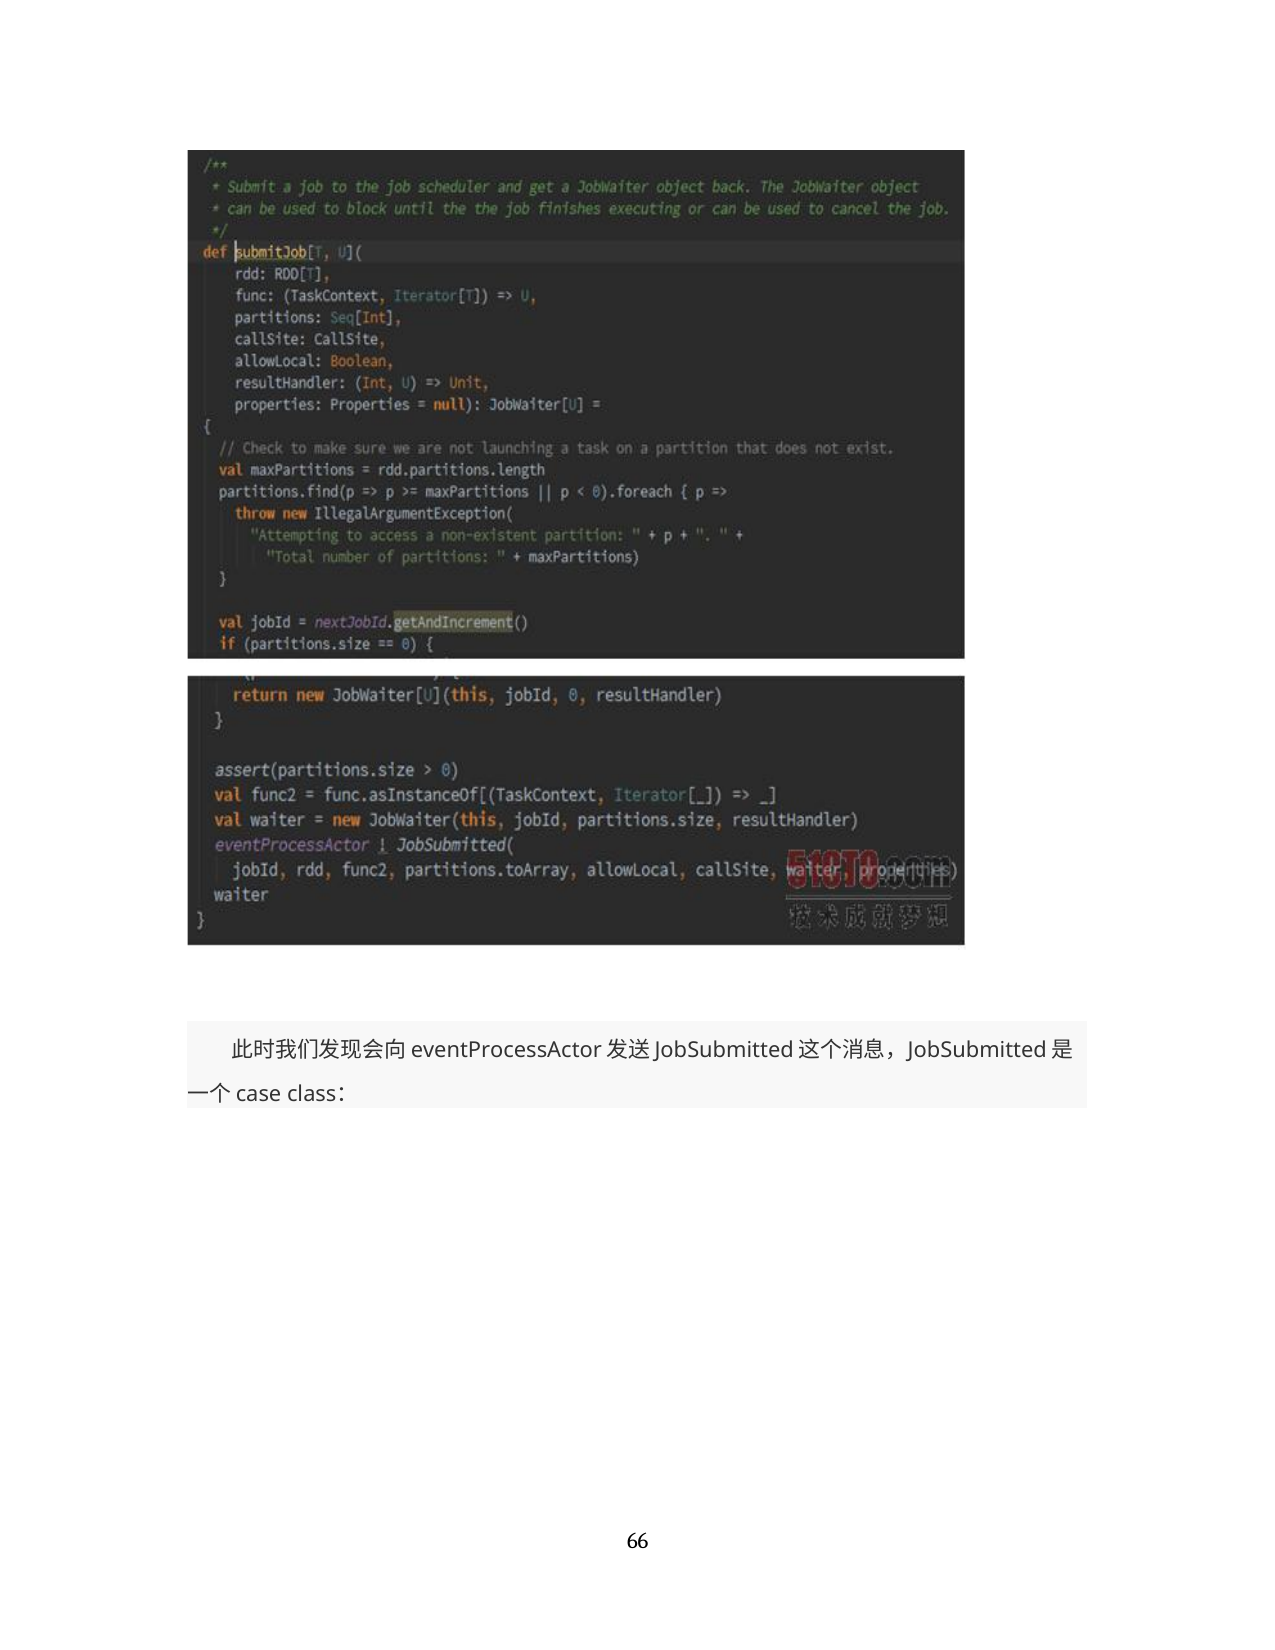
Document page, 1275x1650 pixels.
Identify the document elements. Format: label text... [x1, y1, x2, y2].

picture [187, 150, 966, 950]
text 此时我们发现会向eventProcessActor发送JobSubmitted这个消息，JobSubmitted是一个case class： [187, 1021, 1087, 1108]
